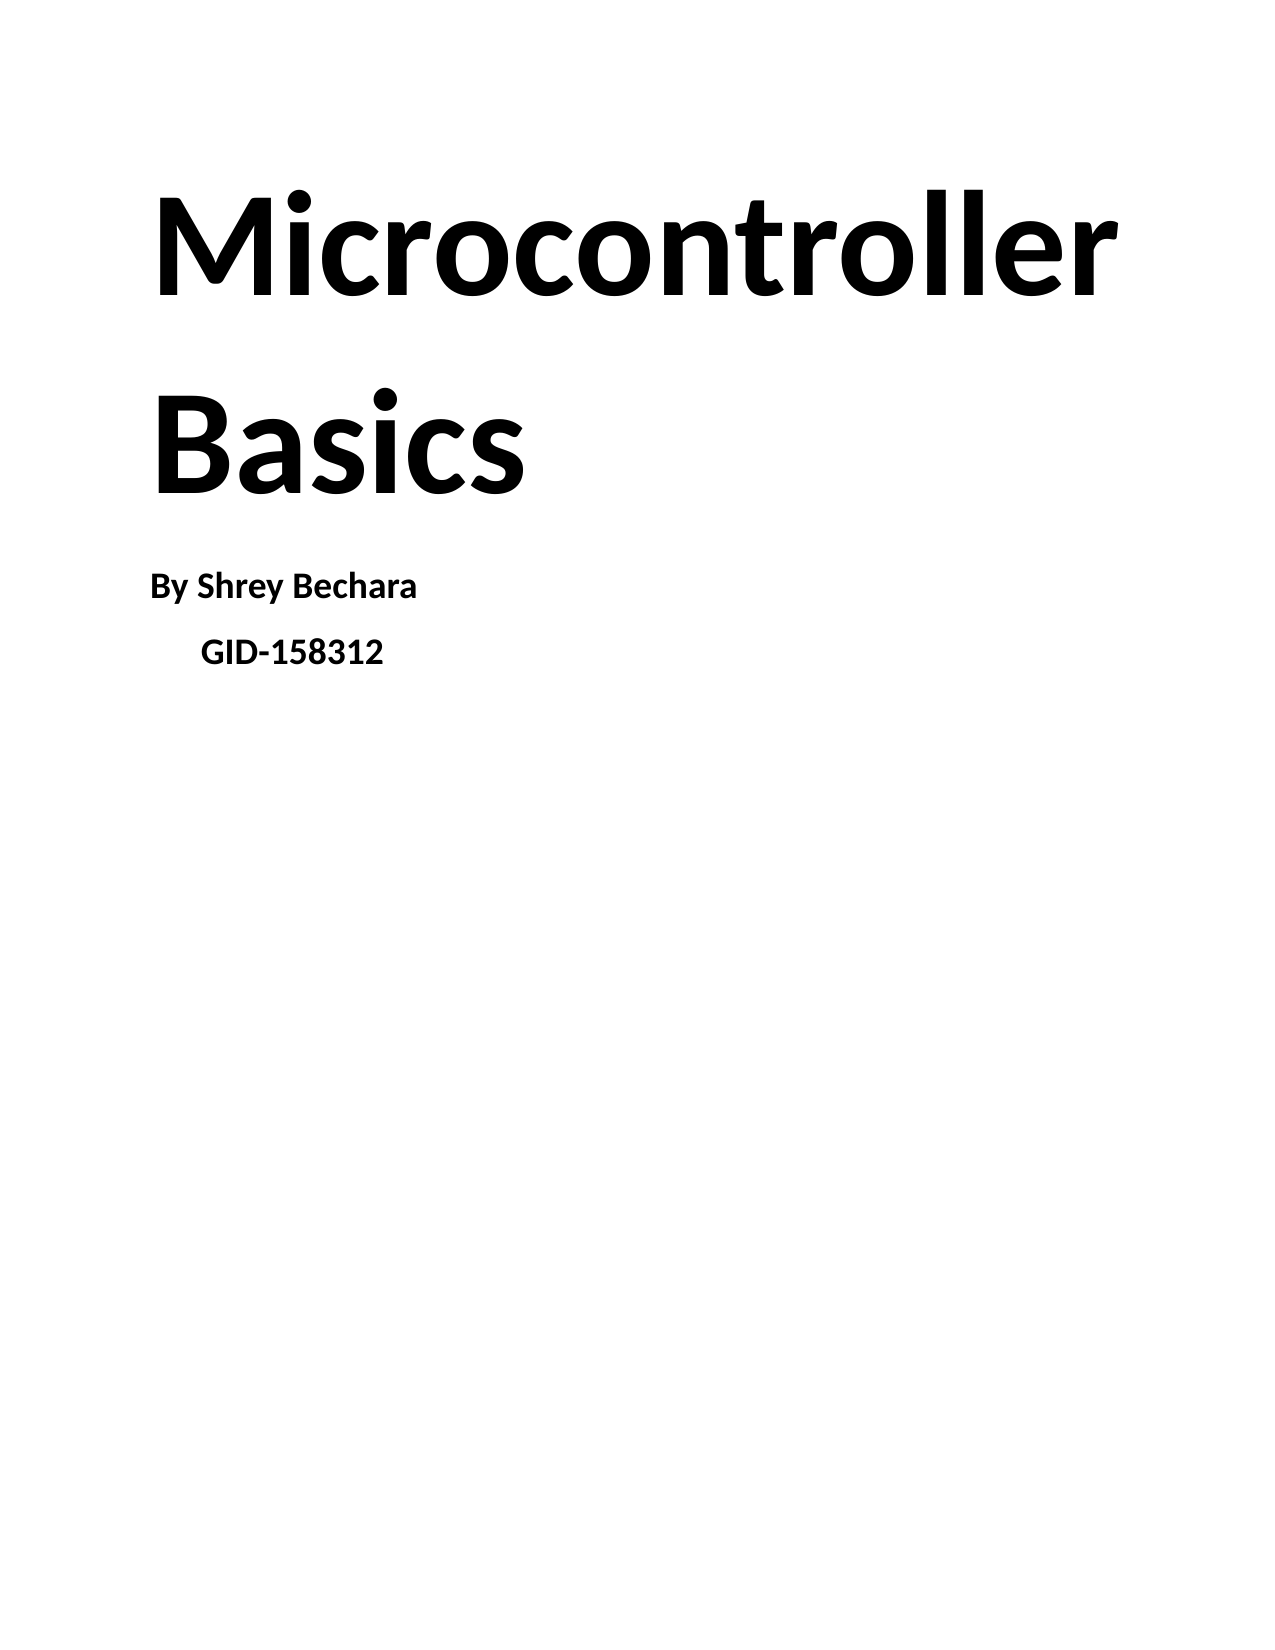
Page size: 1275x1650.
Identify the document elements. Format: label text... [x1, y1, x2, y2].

text By Shrey Bechara [150, 562, 1125, 608]
text Microcontroller Basics [150, 150, 1125, 531]
text GID-158312 [150, 628, 1125, 674]
